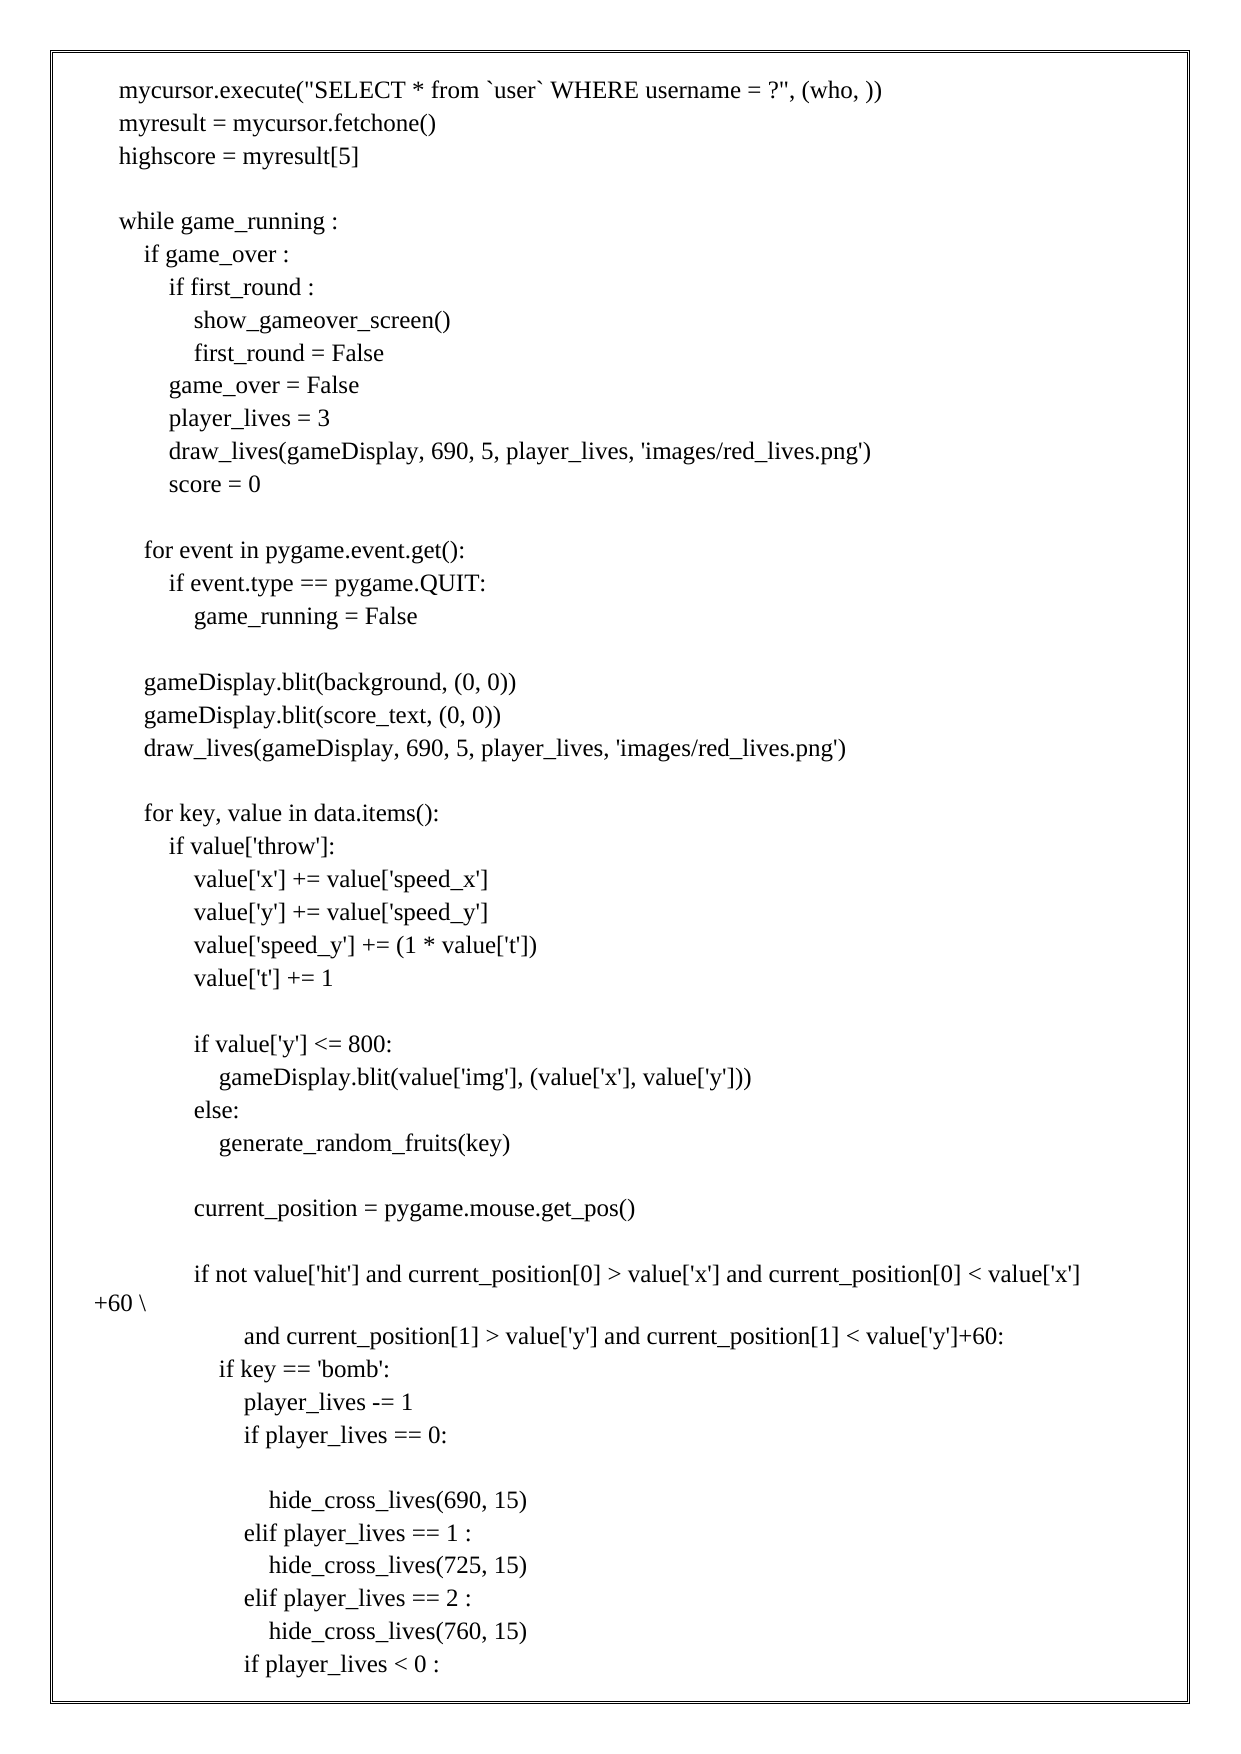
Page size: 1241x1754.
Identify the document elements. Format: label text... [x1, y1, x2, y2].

text if game_over : [94, 239, 1116, 268]
text while game_running : [94, 206, 1116, 235]
text highscore = myresult[5] [94, 141, 1116, 169]
text if event.type == pygame.QUIT: [94, 568, 1116, 597]
text elif player_lives == 1 : [94, 1518, 1116, 1546]
text gameDisplay.blit(background, (0, 0)) [94, 667, 1116, 696]
text mycursor.execute("SELECT * from `user` WHERE username = ?", (who, )) [94, 75, 1116, 104]
text if key == 'bomb': [94, 1354, 1116, 1383]
text if value['y'] <= 800: [94, 1029, 1116, 1058]
text score = 0 [94, 469, 1116, 498]
text draw_lives(gameDisplay, 690, 5, player_lives, 'images/red_lives.png') [94, 733, 1116, 761]
text if first_round : [94, 272, 1116, 301]
text hide_cross_lives(690, 15) [94, 1485, 1116, 1513]
text show_gameover_screen() [94, 305, 1116, 333]
text if player_lives < 0 : [94, 1649, 1116, 1678]
text gameDisplay.blit(value['img'], (value['x'], value['y'])) [94, 1062, 1116, 1091]
text value['x'] += value['speed_x'] [94, 864, 1116, 893]
text draw_lives(gameDisplay, 690, 5, player_lives, 'images/red_lives.png') [94, 436, 1116, 465]
text elif player_lives == 2 : [94, 1583, 1116, 1612]
text current_position = pygame.mouse.get_pos() [94, 1193, 1116, 1222]
text value['t'] += 1 [94, 963, 1116, 992]
text game_over = False [94, 371, 1116, 399]
text for key, value in data.items(): [94, 798, 1116, 827]
text and current_position[1] > value['y'] and current_position[1] < value['y']+60: [94, 1321, 1116, 1350]
text player_lives -= 1 [94, 1387, 1116, 1416]
text else: [94, 1095, 1116, 1123]
text for event in pygame.event.get(): [94, 535, 1116, 564]
text generate_random_fruits(key) [94, 1128, 1116, 1156]
text player_lives = 3 [94, 403, 1116, 432]
text if player_lives == 0: [94, 1420, 1116, 1448]
text value['speed_y'] += (1 * value['t']) [94, 930, 1116, 959]
text first_round = False [94, 338, 1116, 366]
text if not value['hit'] and current_position[0] > value['x'] and current_position[0] < value['x']+60 \ [94, 1259, 1116, 1317]
text value['y'] += value['speed_y'] [94, 897, 1116, 926]
text hide_cross_lives(760, 15) [94, 1616, 1116, 1645]
text game_running = False [94, 601, 1116, 630]
text hide_cross_lives(725, 15) [94, 1551, 1116, 1579]
text if value['throw']: [94, 831, 1116, 860]
text myresult = mycursor.fetchone() [94, 108, 1116, 137]
text gameDisplay.blit(score_text, (0, 0)) [94, 700, 1116, 728]
